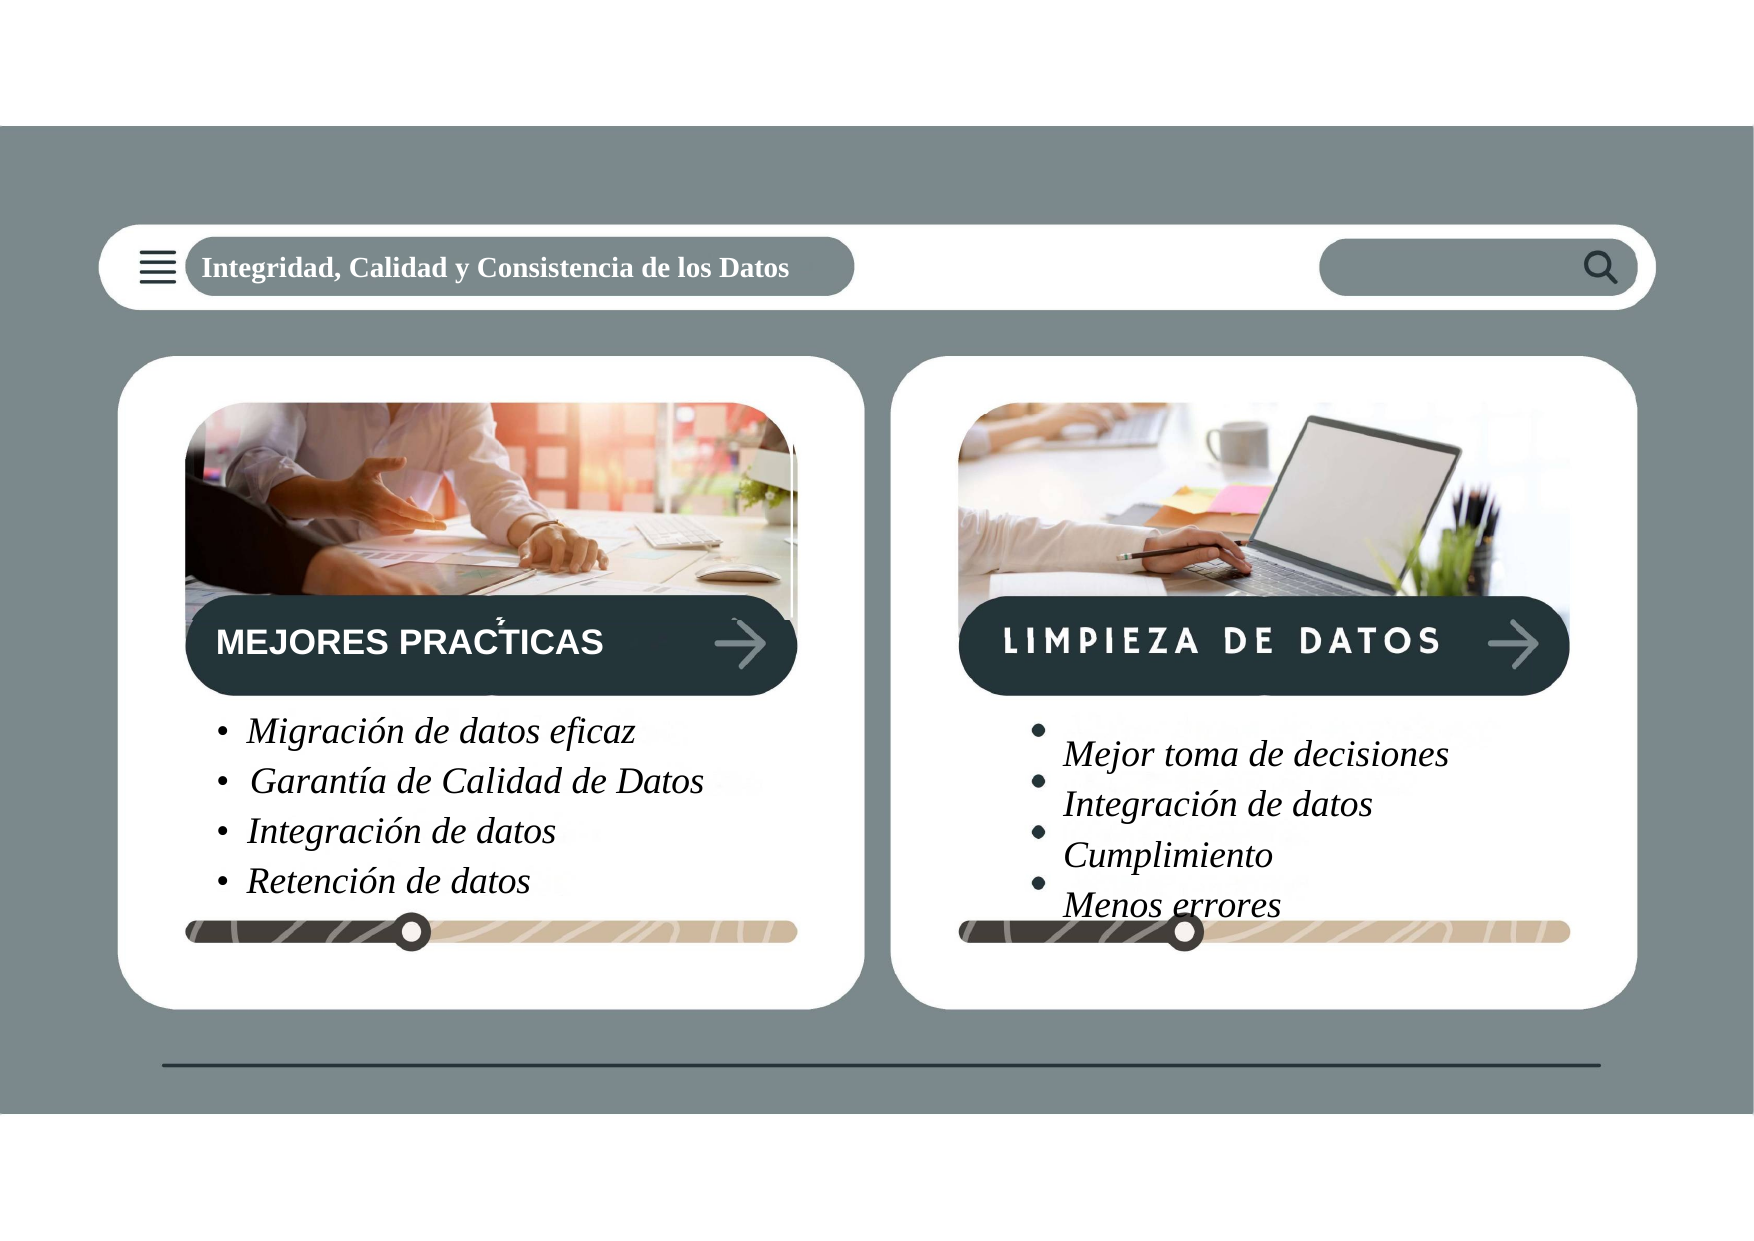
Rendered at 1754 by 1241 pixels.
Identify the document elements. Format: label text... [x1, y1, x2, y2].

list Garantía de Calidad de Datos [216, 758, 710, 801]
text MEJORES PRACTICAS [216, 401, 1710, 662]
text Integridad, Calidad y Consistencia de los Datos [201, 250, 1710, 283]
picture [0, 120, 1754, 1119]
list Integración de datos [216, 808, 710, 851]
list Migración de datos eficaz [216, 708, 710, 751]
text Menos errores [1063, 882, 1710, 926]
list Retención de datos [216, 859, 710, 902]
text Mejor toma de decisiones Integración de datos Cumplimiento [1063, 731, 1581, 875]
